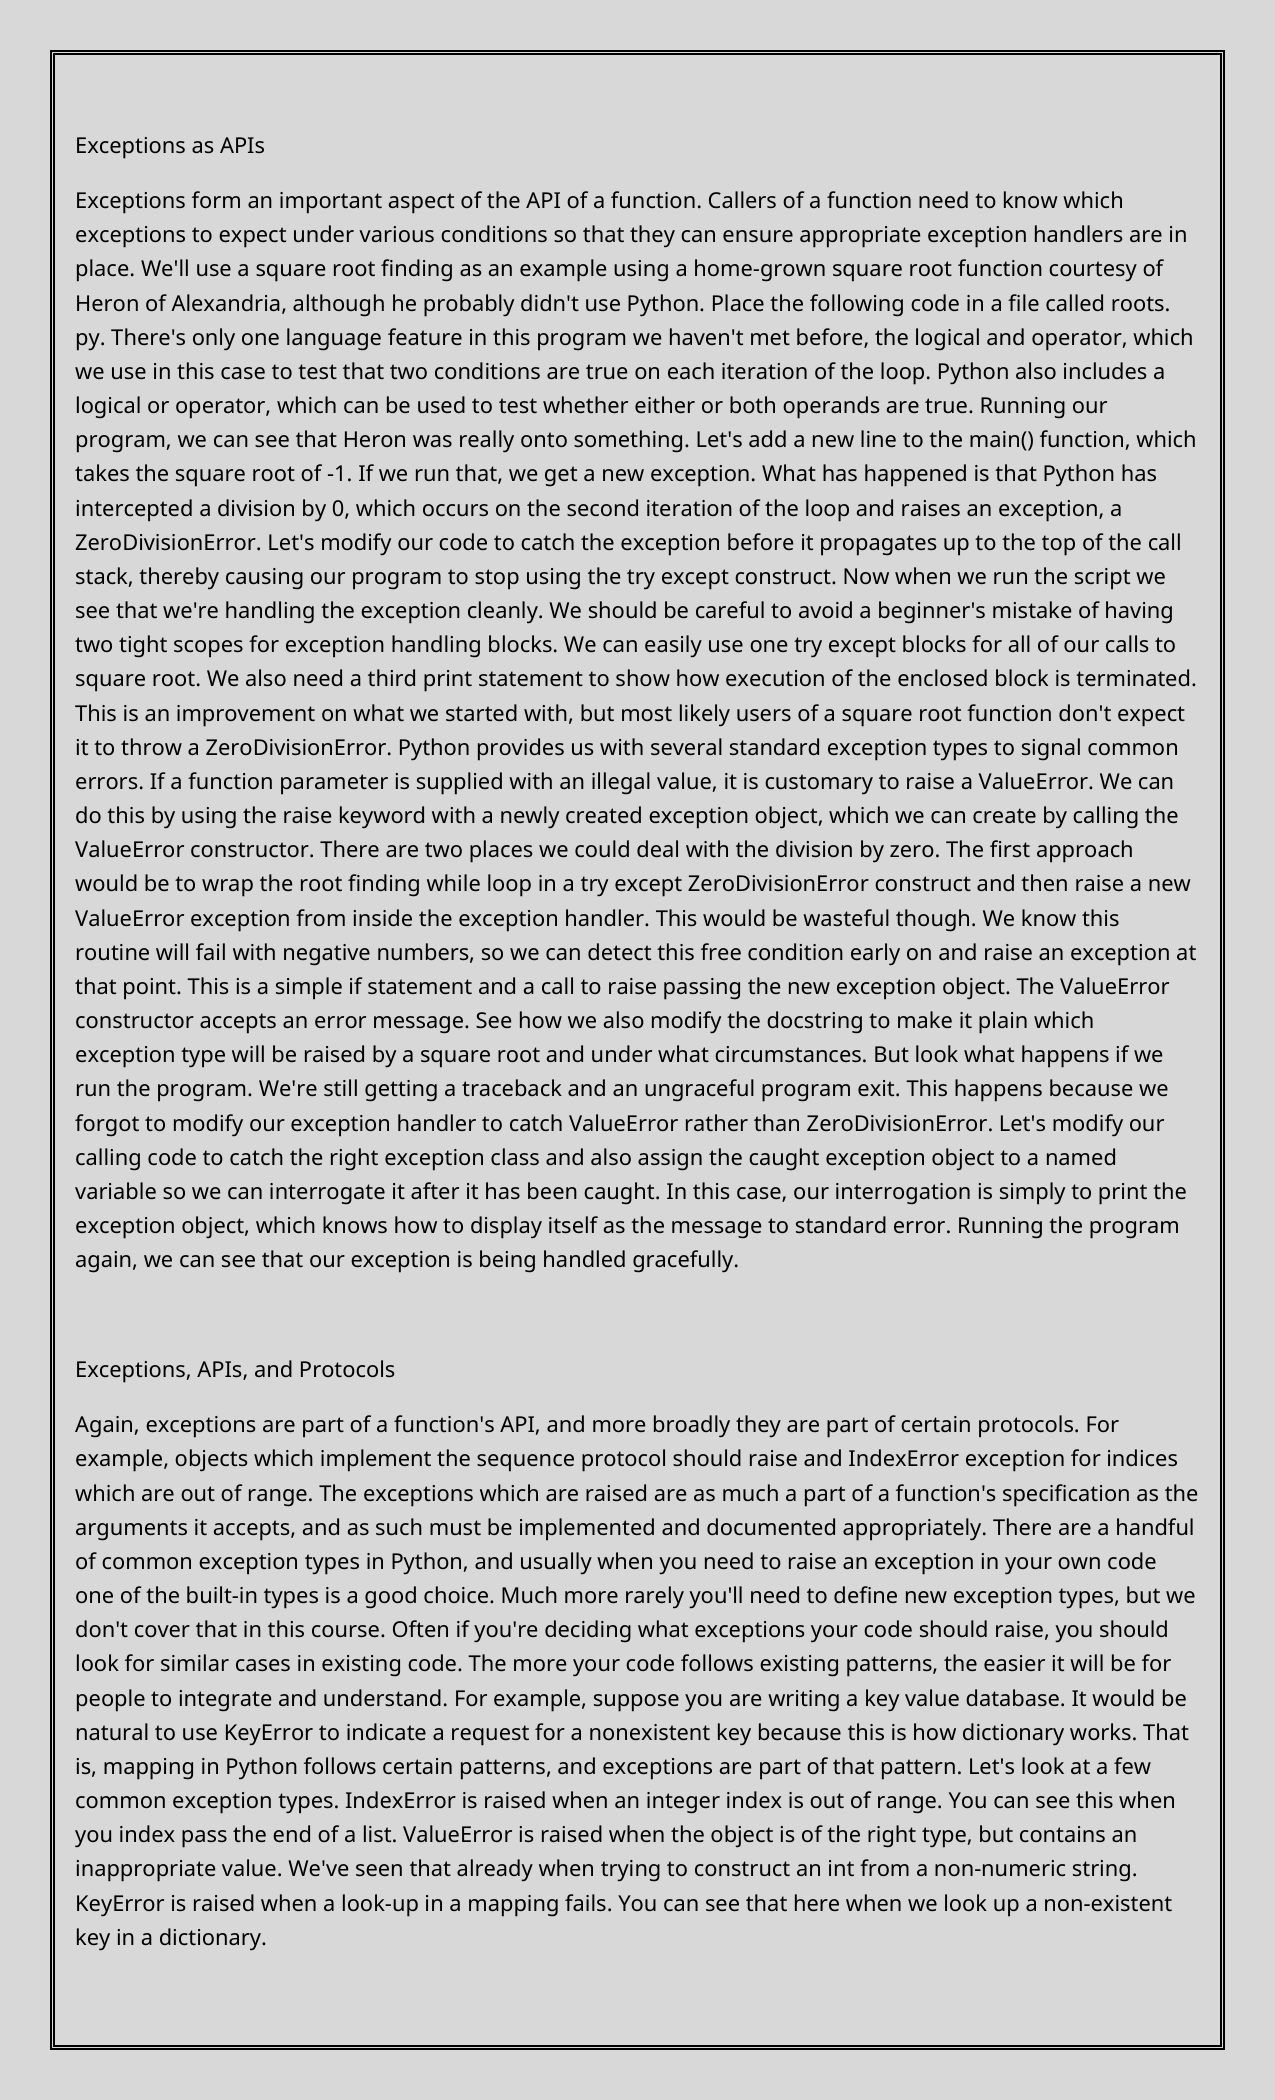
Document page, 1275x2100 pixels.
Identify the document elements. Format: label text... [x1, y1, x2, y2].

text Exceptions form an important aspect of the API of a function. Callers of a function need to know which exceptions to expect under various conditions so that they can ensure appropriate exception handlers are in place. We'll use a square root finding as an example using a home-grown square root function courtesy of Heron of Alexandria, although he probably didn't use Python. Place the following code in a file called roots. py. There's only one language feature in this program we haven't met before, the logical and operator, which we use in this case to test that two conditions are true on each iteration of the loop. Python also includes a logical or operator, which can be used to test whether either or both operands are true. Running our program, we can see that Heron was really onto something. Let's add a new line to the main() function, which takes the square root of -1. If we run that, we get a new exception. What has happened is that Python has intercepted a division by 0, which occurs on the second iteration of the loop and raises an exception, a ZeroDivisionError. Let's modify our code to catch the exception before it propagates up to the top of the call stack, thereby causing our program to stop using the try except construct. Now when we run the script we see that we're handling the exception cleanly. We should be careful to avoid a beginner's mistake of having two tight scopes for exception handling blocks. We can easily use one try except blocks for all of our calls to square root. We also need a third print statement to show how execution of the enclosed block is terminated. This is an improvement on what we started with, but most likely users of a square root function don't expect it to throw a ZeroDivisionError. Python provides us with several standard exception types to signal common errors. If a function parameter is supplied with an illegal value, it is customary to raise a ValueError. We can do this by using the raise keyword with a newly created exception object, which we can create by calling the ValueError constructor. There are two places we could deal with the division by zero. The first approach would be to wrap the root finding while loop in a try except ZeroDivisionError construct and then raise a new ValueError exception from inside the exception handler. This would be wasteful though. We know this routine will fail with negative numbers, so we can detect this free condition early on and raise an exception at that point. This is a simple if statement and a call to raise passing the new exception object. The ValueError constructor accepts an error message. See how we also modify the docstring to make it plain which exception type will be raised by a square root and under what circumstances. But look what happens if we run the program. We're still getting a traceback and an ungraceful program exit. This happens because we forgot to modify our exception handler to catch ValueError rather than ZeroDivisionError. Let's modify our calling code to catch the right exception class and also assign the caught exception object to a named variable so we can interrogate it after it has been caught. In this case, our interrogation is simply to print the exception object, which knows how to display itself as the message to standard error. Running the program again, we can see that our exception is being handled gracefully. [75, 185, 1200, 1274]
text Again, exceptions are part of a function's API, and more broadly they are part of certain protocols. For example, objects which implement the sequence protocol should raise and IndexError exception for indices which are out of range. The exceptions which are raised are as much a part of a function's specification as the arguments it accepts, and as such must be implemented and documented appropriately. There are a handful of common exception types in Python, and usually when you need to raise an exception in your own code one of the built-in types is a good choice. Much more rarely you'll need to define new exception types, but we don't cover that in this course. Often if you're deciding what exceptions your code should raise, you should look for similar cases in existing code. The more your code follows existing patterns, the easier it will be for people to integrate and understand. For example, suppose you are writing a key value database. It would be natural to use KeyError to indicate a request for a nonexistent key because this is how dictionary works. That is, mapping in Python follows certain patterns, and exceptions are part of that pattern. Let's look at a few common exception types. IndexError is raised when an integer index is out of range. You can see this when you index pass the end of a list. ValueError is raised when the object is of the right type, but contains an inappropriate value. We've seen that already when trying to construct an int from a non-numeric string. KeyError is raised when a look-up in a mapping fails. You can see that here when we look up a non-existent key in a dictionary. [75, 1409, 1200, 1951]
text Exceptions as APIs [75, 130, 1200, 160]
text Exceptions, APIs, and Protocols [75, 1354, 1200, 1384]
